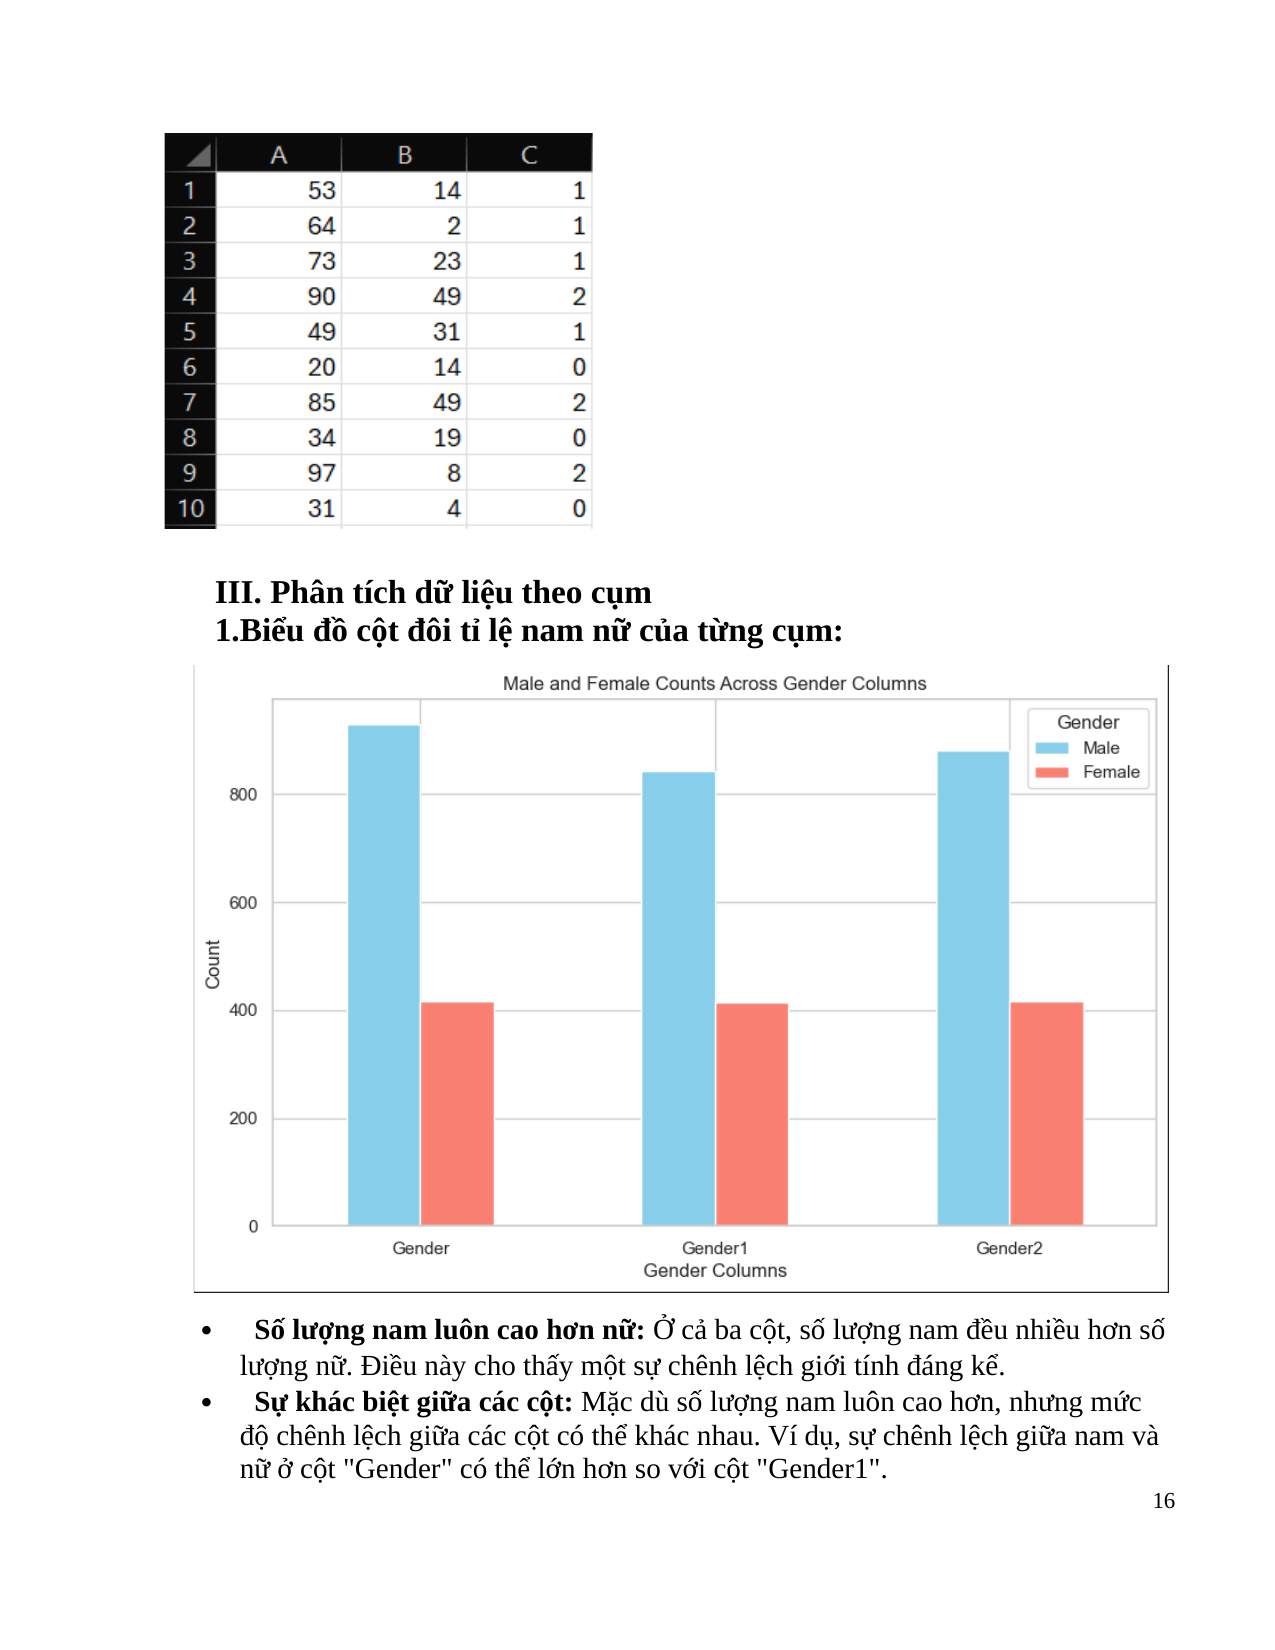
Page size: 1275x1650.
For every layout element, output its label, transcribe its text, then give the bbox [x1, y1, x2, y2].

picture [164, 133, 593, 529]
list Số lượng nam luôn cao hơn nữ: Ở cả ba cột, số lượng nam đều nhiều hơn số lượng nữ. Điều này cho thấy một sự chênh lệch giới tính đáng kể. [202, 1312, 1175, 1382]
list Sự khác biệt giữa các cột: Mặc dù số lượng nam luôn cao hơn, nhưng mức độ chênh lệch giữa các cột có thể khác nhau. Ví dụ, sự chênh lệch giữa nam và nữ ở cột "Gender" có thể lớn hơn so với cột "Gender1". [202, 1384, 1175, 1485]
subtitle 1.Biểu đồ cột đôi tỉ lệ nam nữ của từng cụm: [214, 610, 1175, 648]
subtitle III. Phân tích dữ liệu theo cụm [214, 572, 1175, 610]
picture [193, 665, 1169, 1293]
